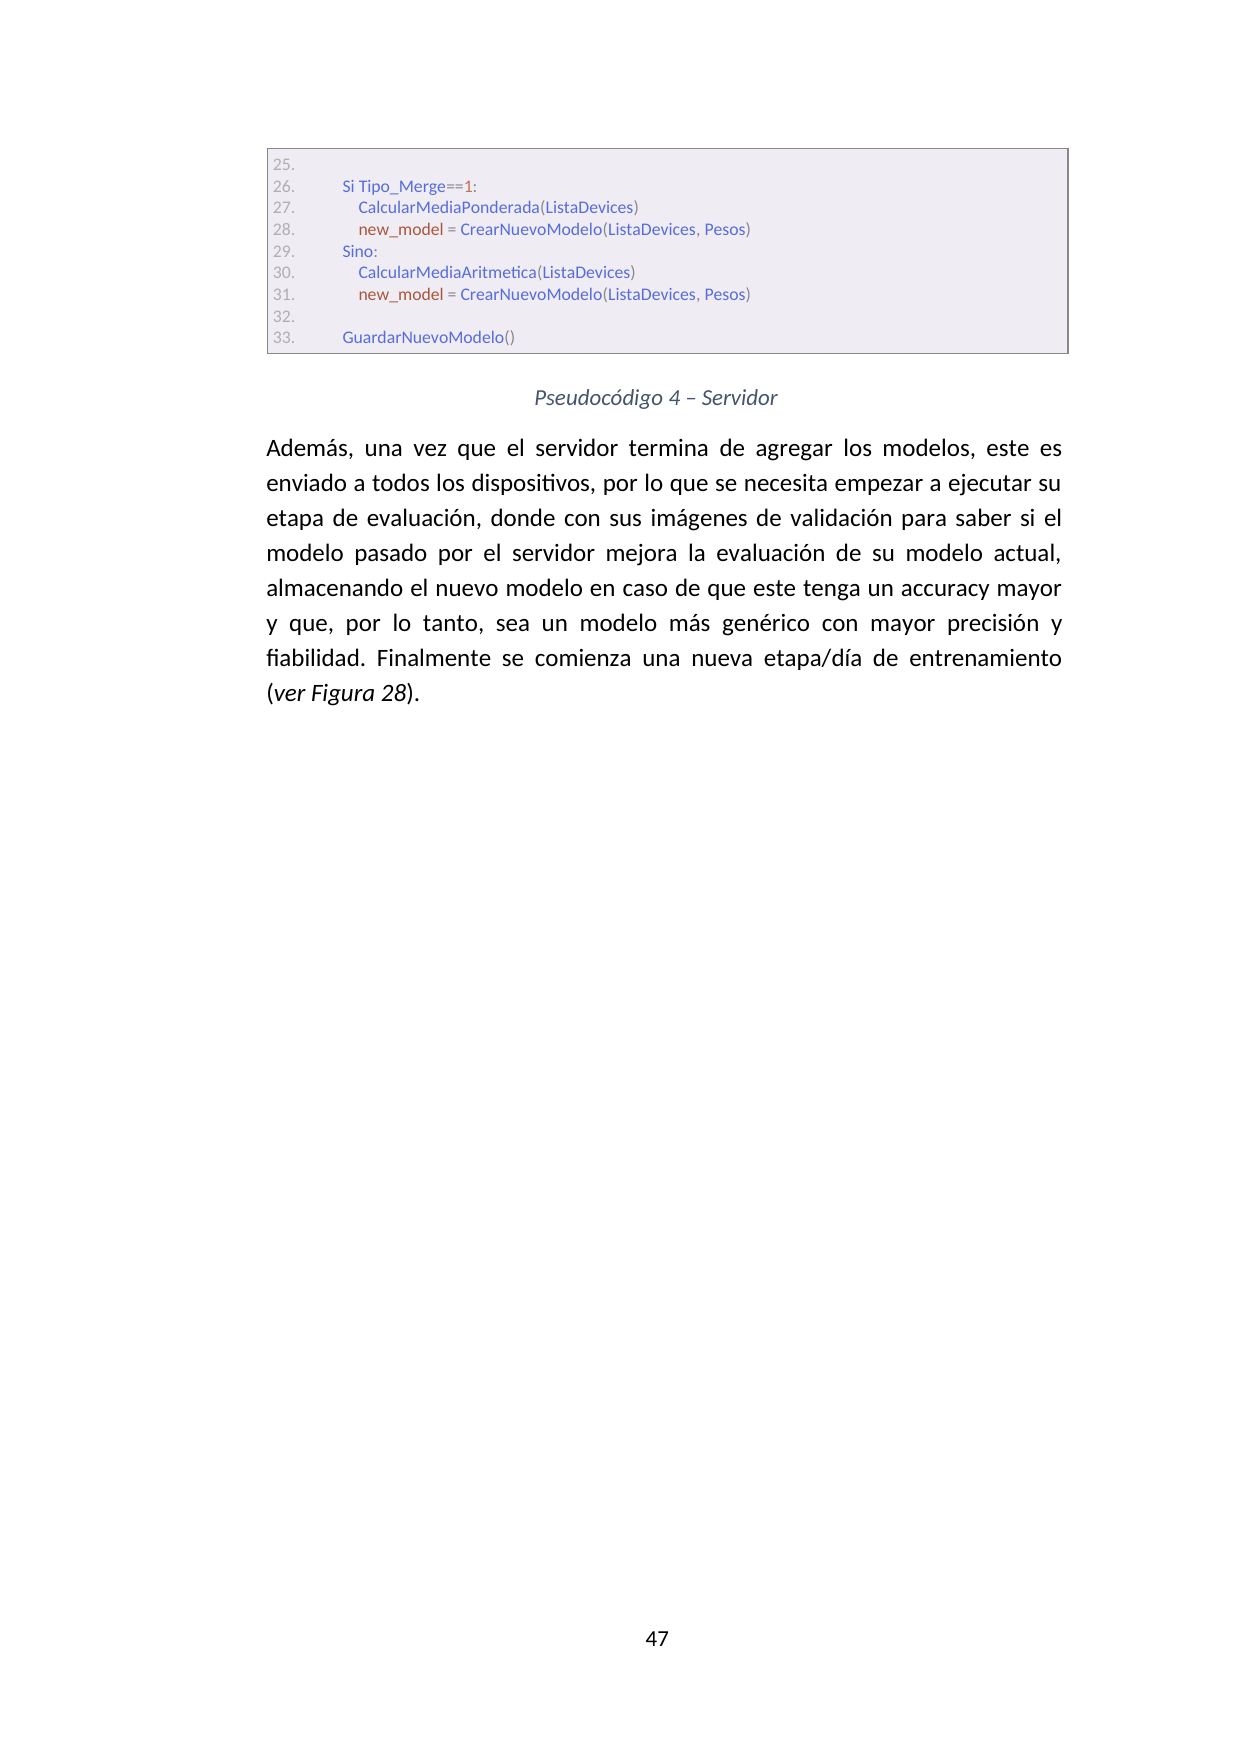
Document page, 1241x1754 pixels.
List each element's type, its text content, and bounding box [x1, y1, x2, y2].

list new_model = CrearNuevoModelo(ListaDevices, Pesos) [268, 278, 1067, 299]
list CalcularMediaAritmetica(ListaDevices) [268, 256, 1067, 278]
list Sino: [268, 234, 1067, 256]
list CalcularMediaPonderada(ListaDevices) [268, 191, 1067, 213]
text Además, una vez que el servidor termina de agregar los modelos, este es enviado a todos los dispositivos, por lo que se necesita empezar a ejecutar su etapa de evaluación, donde con sus imágenes de validación para saber si el modelo pasado por el servidor mejora la evaluación de su modelo actual, almacenando el nuevo modelo en caso de que este tenga un accuracy mayor y que, por lo tanto, sea un modelo más genérico con mayor precisión y fiabilidad. Finalmente se comienza una nueva etapa/día de entrenamiento (ver Figura 28). [266, 432, 1063, 708]
list new_model = CrearNuevoModelo(ListaDevices, Pesos) [268, 213, 1067, 234]
list GuardarNuevoModelo() [268, 321, 1067, 353]
list Si Tipo_Merge==1: [268, 169, 1067, 191]
text Pseudocódigo 4 – Servidor [251, 383, 1063, 411]
